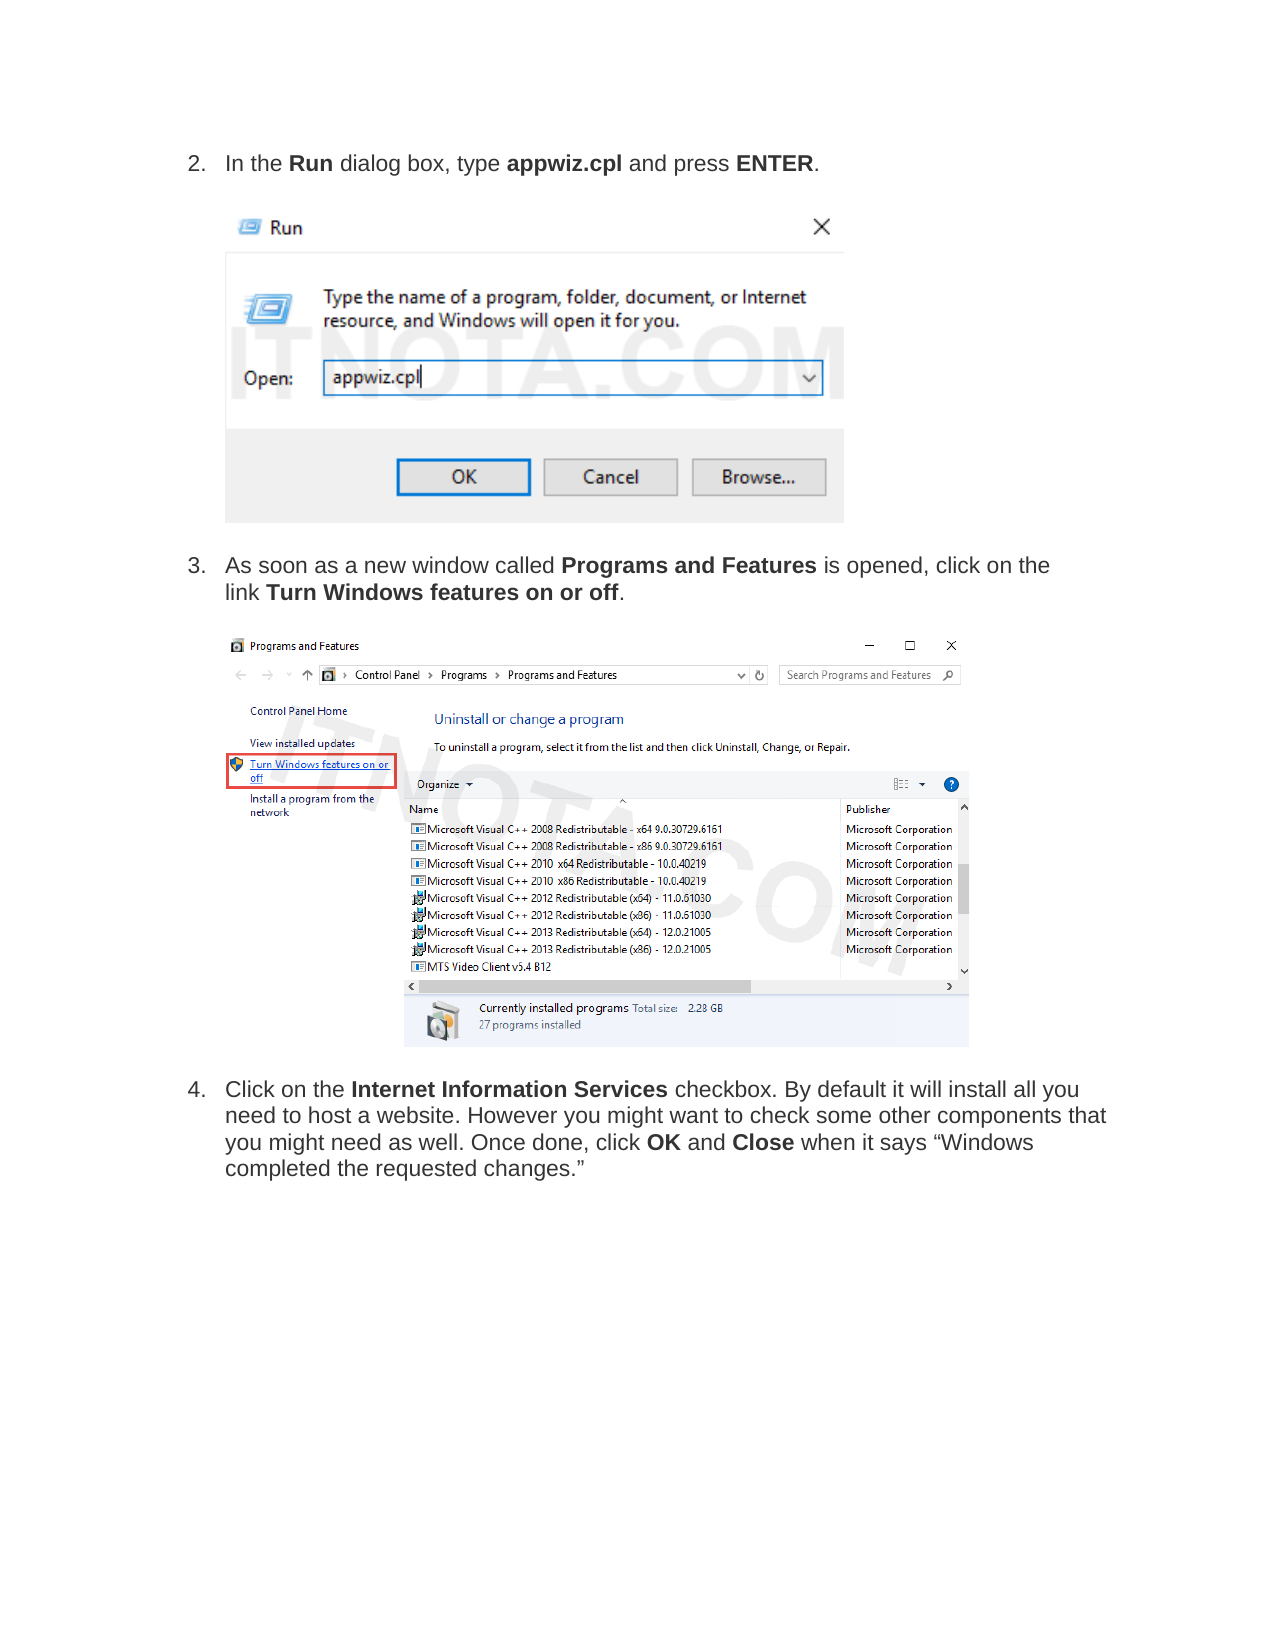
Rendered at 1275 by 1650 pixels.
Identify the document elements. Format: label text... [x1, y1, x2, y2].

picture [225, 634, 970, 1047]
list Click on the Internet Information Services checkbox. By default it will install all you need to host a website. However you might want to check some other components that you might need as well. Once done, click OK and Close when it says “Windows completed the requested changes.” [187, 1076, 1125, 1181]
list In the Run dialog box, type appwiz.cpl and press ENTER. [187, 150, 1125, 176]
list As soon as a new window called Programs and Features is opened, click on the link Turn Windows features on or off. [187, 552, 1125, 605]
picture [225, 205, 844, 523]
